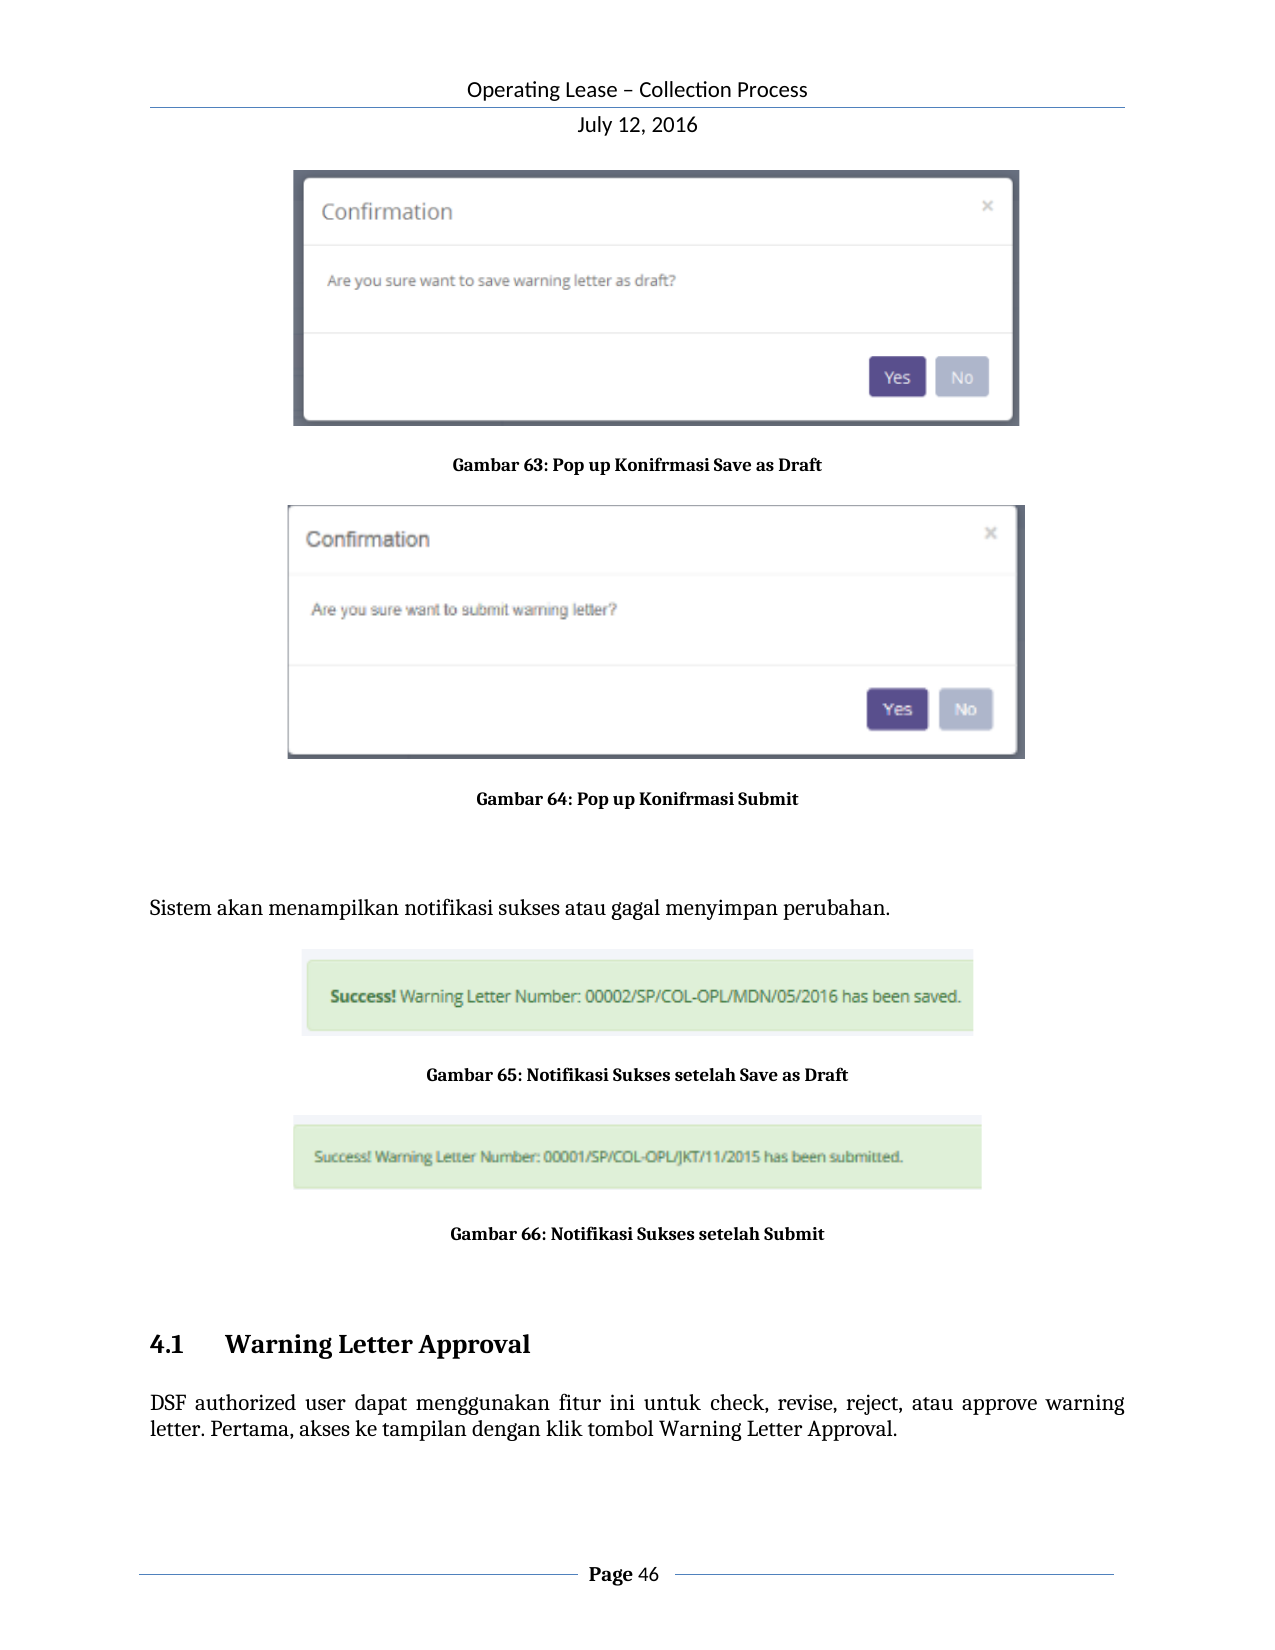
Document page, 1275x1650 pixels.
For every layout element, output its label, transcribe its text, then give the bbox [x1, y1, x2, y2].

subtitle Warning Letter Approval [150, 1329, 1125, 1361]
text Gambar 65: Notifikasi Sukses setelah Save as Draft [150, 1064, 1125, 1086]
picture [293, 1115, 982, 1190]
text Gambar 66: Notifikasi Sukses setelah Submit [150, 1223, 1125, 1245]
text Gambar 64: Pop up Konifrmasi Submit [150, 788, 1125, 809]
text DSF authorized user dapat menggunakan fitur ini untuk check, revise, reject, atau approve warning letter. Pertama, akses ke tampilan dengan klik tombol Warning Letter Approval. [150, 1390, 1125, 1442]
text Sistem akan menampilkan notifikasi sukses atau gagal menyimpan perubahan. [150, 894, 1125, 921]
picture [301, 949, 974, 1036]
text Gambar 63: Pop up Konifrmasi Save as Draft [150, 455, 1125, 476]
picture [287, 505, 1025, 759]
picture [293, 170, 1020, 426]
